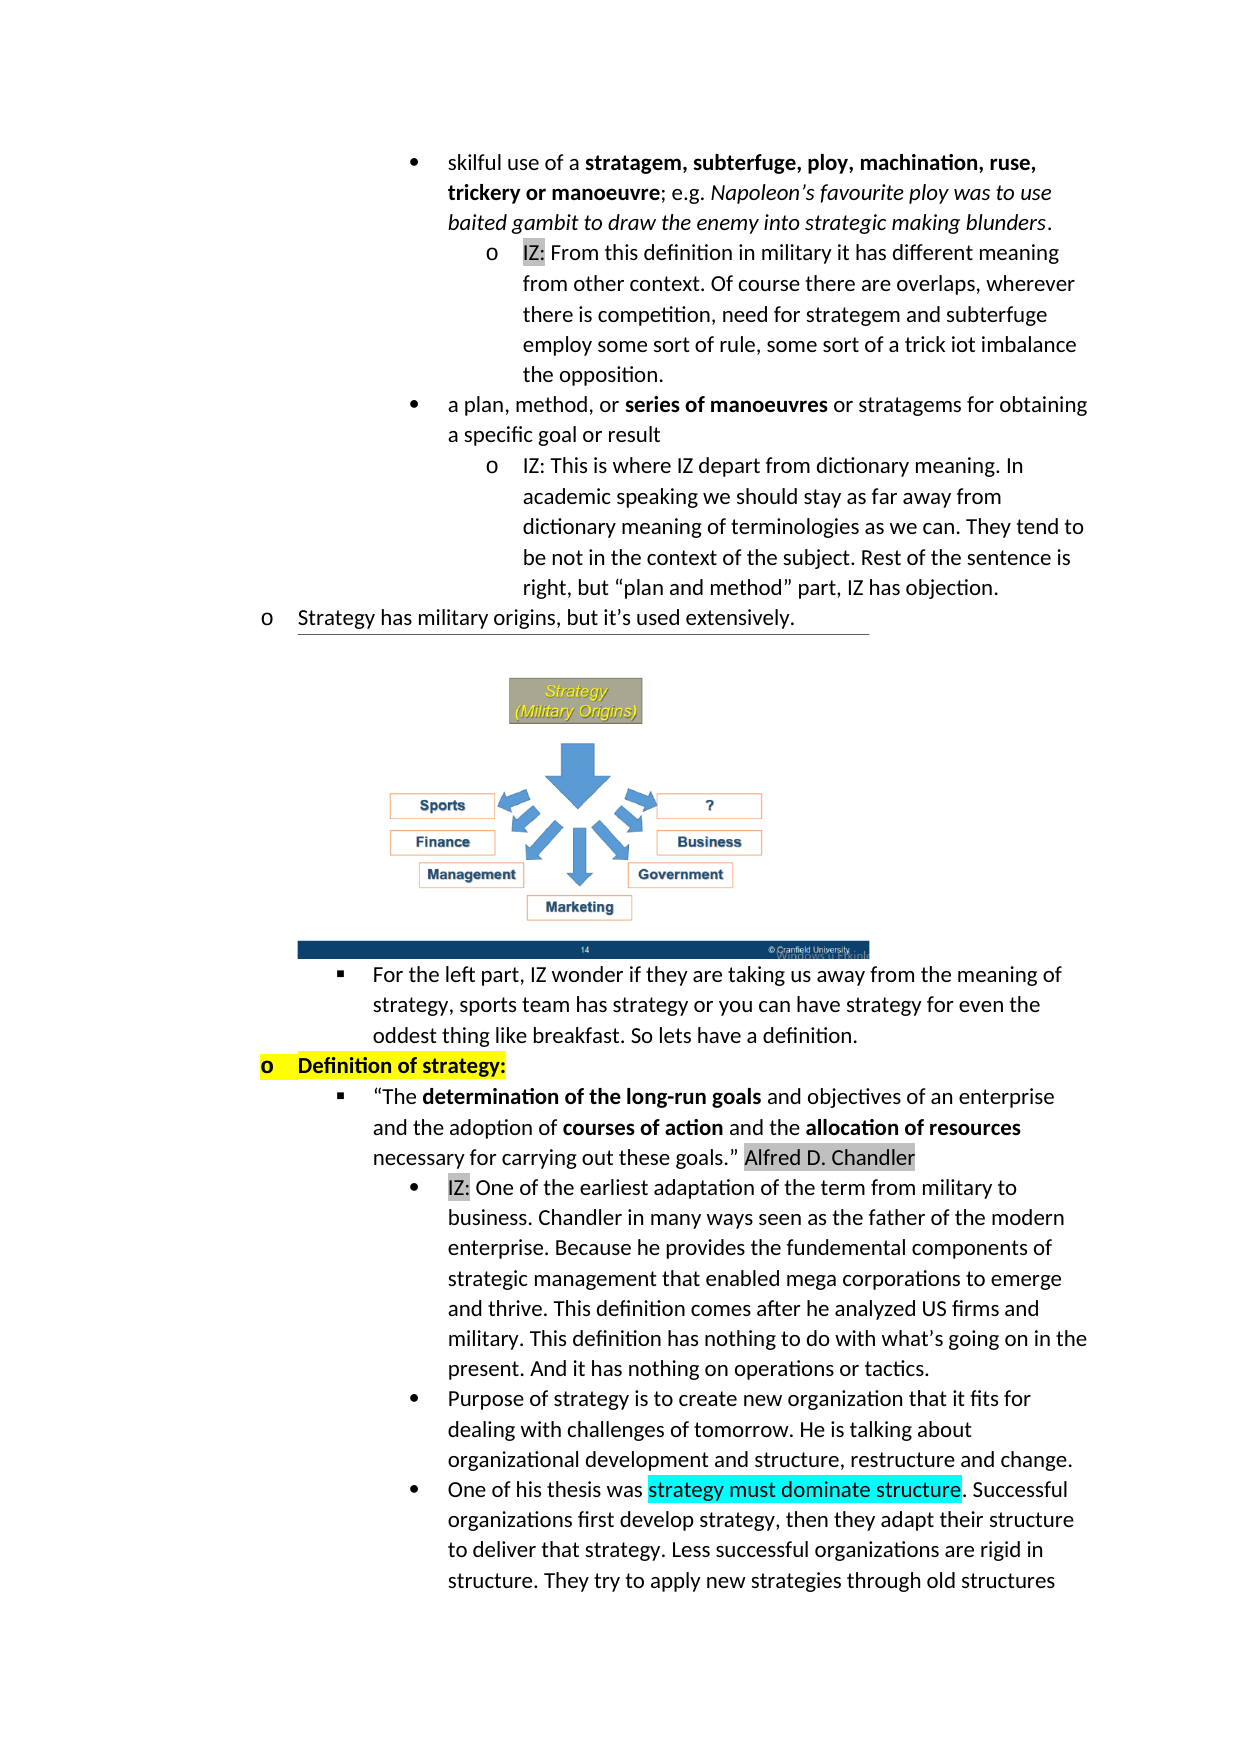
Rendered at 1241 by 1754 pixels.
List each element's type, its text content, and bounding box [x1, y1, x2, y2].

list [410, 1475, 1093, 1594]
list Definition of strategy: [298, 1051, 1093, 1080]
list Strategy has military origins, but it’s used extensively. [260, 603, 1093, 632]
list Purpose of strategy is to create new organization that it fits for dealing with challenges of tomorrow. He is talking about organizational development and structure, restructure and change. [410, 1384, 1093, 1473]
list IZ: One of the earliest adaptation of the term from military to business. Chandler in many ways seen as the father of the modern enterprise. Because he provides the fundemental components of strategic management that enabled mega corporations to emerge and thrive. This definition comes after he analyzed US firms and military. This definition has nothing to do with what’s going on in the present. And it has nothing on operations or tactics. [410, 1173, 1093, 1382]
picture [297, 634, 870, 959]
list skilful use of a stratagem, subterfuge, ploy, machination, ruse, trickery or manoeuvre; e.g. Napoleon’s favourite ploy was to use baited gambit to draw the enemy into strategic making blunders. [410, 148, 1093, 236]
list IZ: This is where IZ depart from dictionary meaning. In academic speaking we should stay as far away from dictionary meaning of terminologies as we can. They tend to be not in the context of the subject. Rest of the sentence is right, but “plan and method” part, IZ has objection. [485, 451, 1093, 601]
list “The determination of the long-run goals and objectives of an enterprise and the adoption of courses of action and the allocation of resources necessary for carrying out these goals.” Alfred D. Chandler [335, 1082, 1093, 1171]
list a plan, method, or series of manoeuvres or stratagems for obtaining a specific goal or result [410, 390, 1093, 449]
list For the left part, IZ wonder if they are taking us away from the meaning of strategy, sports team has strategy or you can have strategy for even the oddest thing like breakfast. So lets have a definition. [335, 960, 1093, 1049]
list IZ: From this definition in military it has different meaning from other context. Of course there are overlaps, wherever there is competition, need for strategem and subterfuge employ some sort of rule, some sort of a trick iot imbalance the opposition. [485, 238, 1093, 388]
